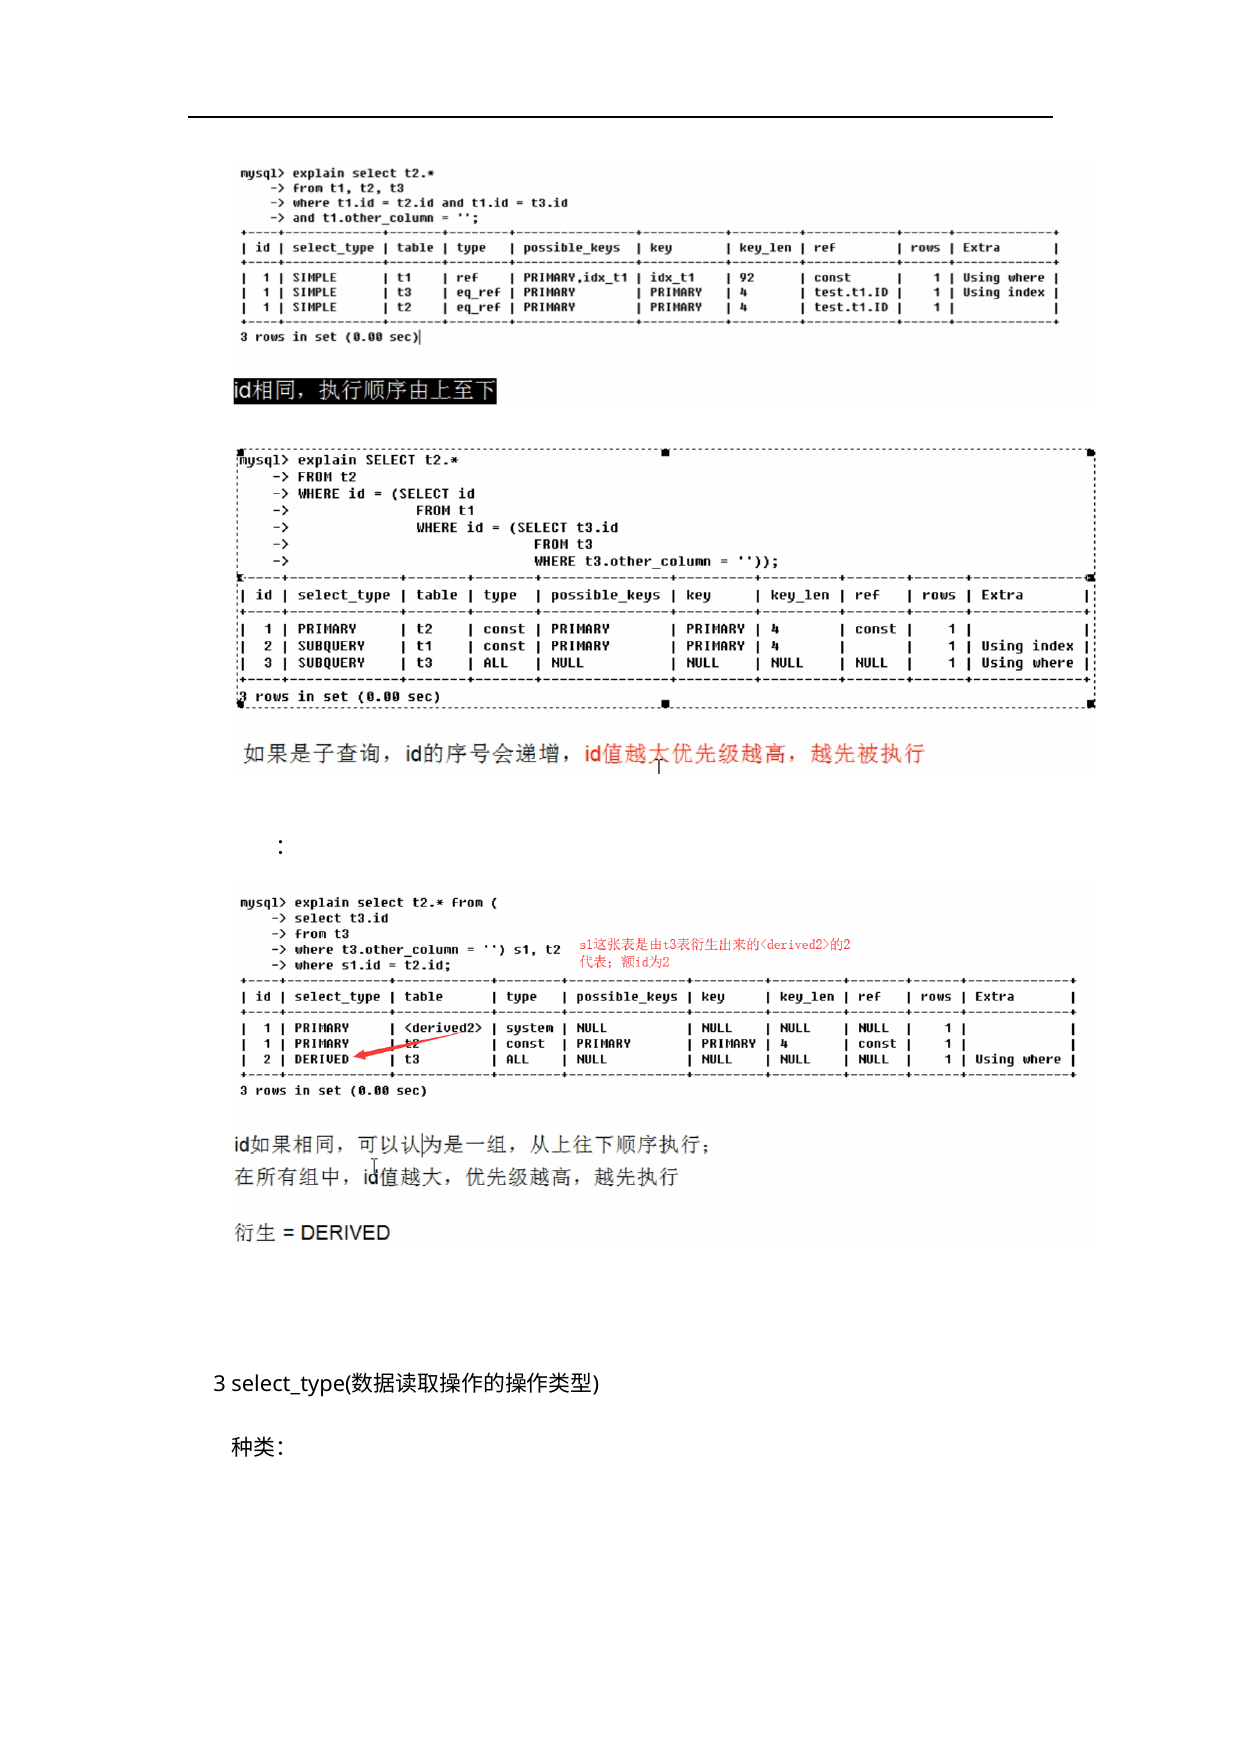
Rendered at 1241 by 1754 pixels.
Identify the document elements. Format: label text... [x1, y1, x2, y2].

picture [231, 160, 1097, 406]
subtitle select_type(数据读取操作的操作类型) [187, 1366, 1053, 1398]
text 种类： [187, 1430, 1053, 1462]
picture [231, 886, 1097, 1246]
picture [231, 445, 1097, 774]
text ： [187, 828, 1053, 861]
